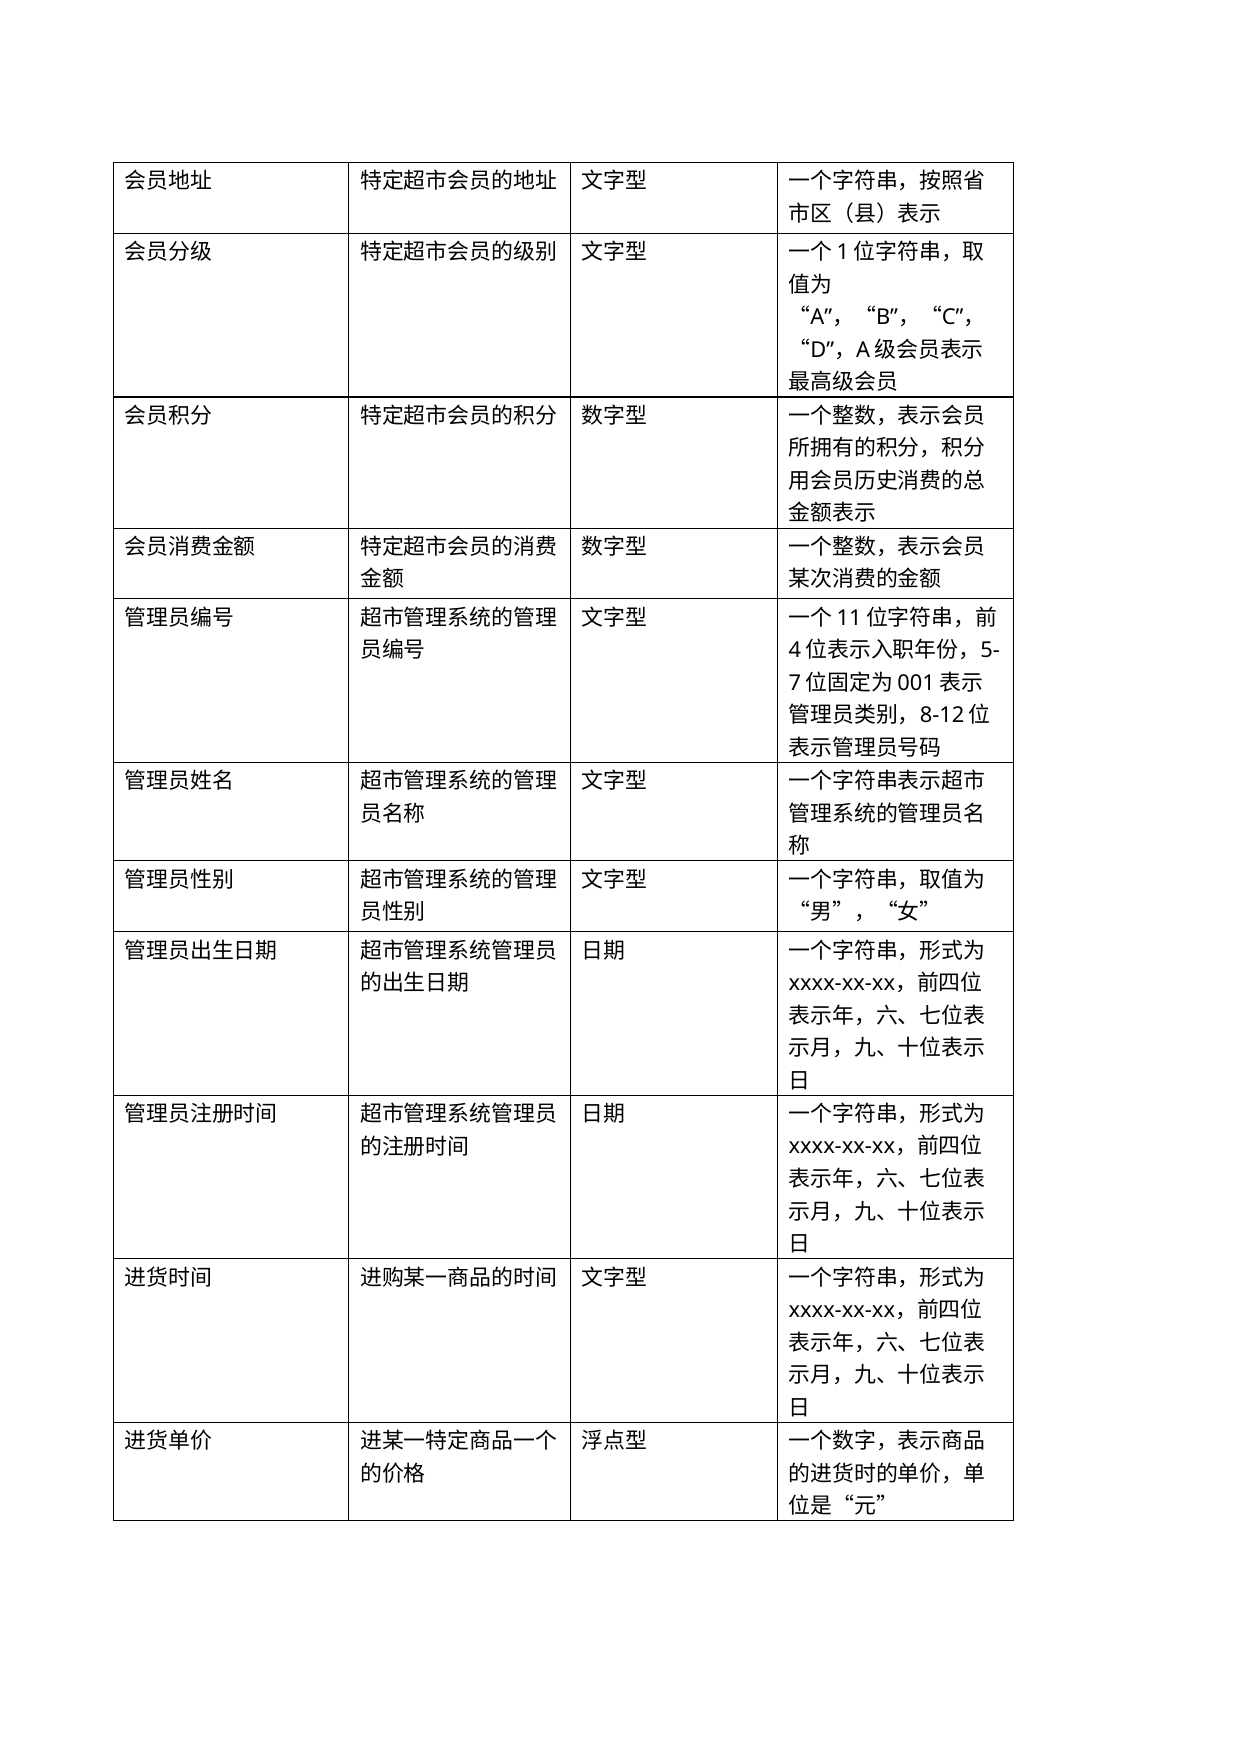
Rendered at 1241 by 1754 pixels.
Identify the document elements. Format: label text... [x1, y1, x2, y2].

table_cell 一个字符串，形式为xxxx-xx-xx，前四位表示年，六、七位表示月，九、十位表示日 [778, 1096, 1013, 1258]
table_cell 管理员姓名 [114, 763, 348, 860]
table_cell 文字型 [571, 763, 777, 860]
table_cell 文字型 [571, 599, 777, 762]
table_cell 文字型 [571, 234, 777, 396]
table_cell 一个字符串表示超市管理系统的管理员名称 [778, 763, 1013, 860]
table_cell 文字型 [571, 163, 777, 233]
table_cell 超市管理系统的管理员编号 [349, 599, 570, 762]
table_cell 进货单价 [114, 1423, 348, 1520]
table_cell 管理员性别 [114, 861, 348, 931]
table_cell 特定超市会员的地址 [349, 163, 570, 233]
table_cell 浮点型 [571, 1423, 777, 1520]
table_cell 管理员注册时间 [114, 1096, 348, 1258]
table_cell 文字型 [571, 861, 777, 931]
table_cell 一个整数，表示会员所拥有的积分，积分用会员历史消费的总金额表示 [778, 398, 1013, 527]
table_cell 一个字符串，取值为“男”，“女” [778, 861, 1013, 931]
table_cell 一个11位字符串，前4位表示入职年份，5-7位固定为001表示管理员类别，8-12位表示管理员号码 [778, 599, 1013, 762]
table_cell 一个字符串，按照省市区（县）表示 [778, 163, 1013, 233]
table_cell 一个字符串，形式为xxxx-xx-xx，前四位表示年，六、七位表示月，九、十位表示日 [778, 1259, 1013, 1422]
table_cell 一个数字，表示商品的进货时的单价，单位是“元” [778, 1423, 1013, 1520]
table_cell 超市管理系统的管理员性别 [349, 861, 570, 931]
table_cell 会员积分 [114, 398, 348, 527]
table_cell 进某一特定商品一个的价格 [349, 1423, 570, 1520]
table_cell 进货时间 [114, 1259, 348, 1422]
table_cell 数字型 [571, 398, 777, 527]
table_cell 特定超市会员的级别 [349, 234, 570, 396]
table_cell 一个1位字符串，取值为“A”，“B”，“C”，“D”，A级会员表示最高级会员 [778, 234, 1013, 396]
table_cell 特定超市会员的积分 [349, 398, 570, 527]
table_cell 会员消费金额 [114, 529, 348, 598]
table_cell 一个整数，表示会员某次消费的金额 [778, 529, 1013, 598]
table_cell 会员地址 [114, 163, 348, 233]
table_cell 进购某一商品的时间 [349, 1259, 570, 1422]
table_cell 会员分级 [114, 234, 348, 396]
table_cell 超市管理系统管理员的注册时间 [349, 1096, 570, 1258]
table_cell 管理员出生日期 [114, 932, 348, 1095]
table_cell 特定超市会员的消费金额 [349, 529, 570, 598]
table_cell 超市管理系统的管理员名称 [349, 763, 570, 860]
table_cell 日期 [571, 932, 777, 1095]
table_cell 数字型 [571, 529, 777, 598]
table_cell 管理员编号 [114, 599, 348, 762]
table_cell 文字型 [571, 1259, 777, 1422]
table_cell 超市管理系统管理员的出生日期 [349, 932, 570, 1095]
table_cell 日期 [571, 1096, 777, 1258]
table_cell 一个字符串，形式为xxxx-xx-xx，前四位表示年，六、七位表示月，九、十位表示日 [778, 932, 1013, 1095]
